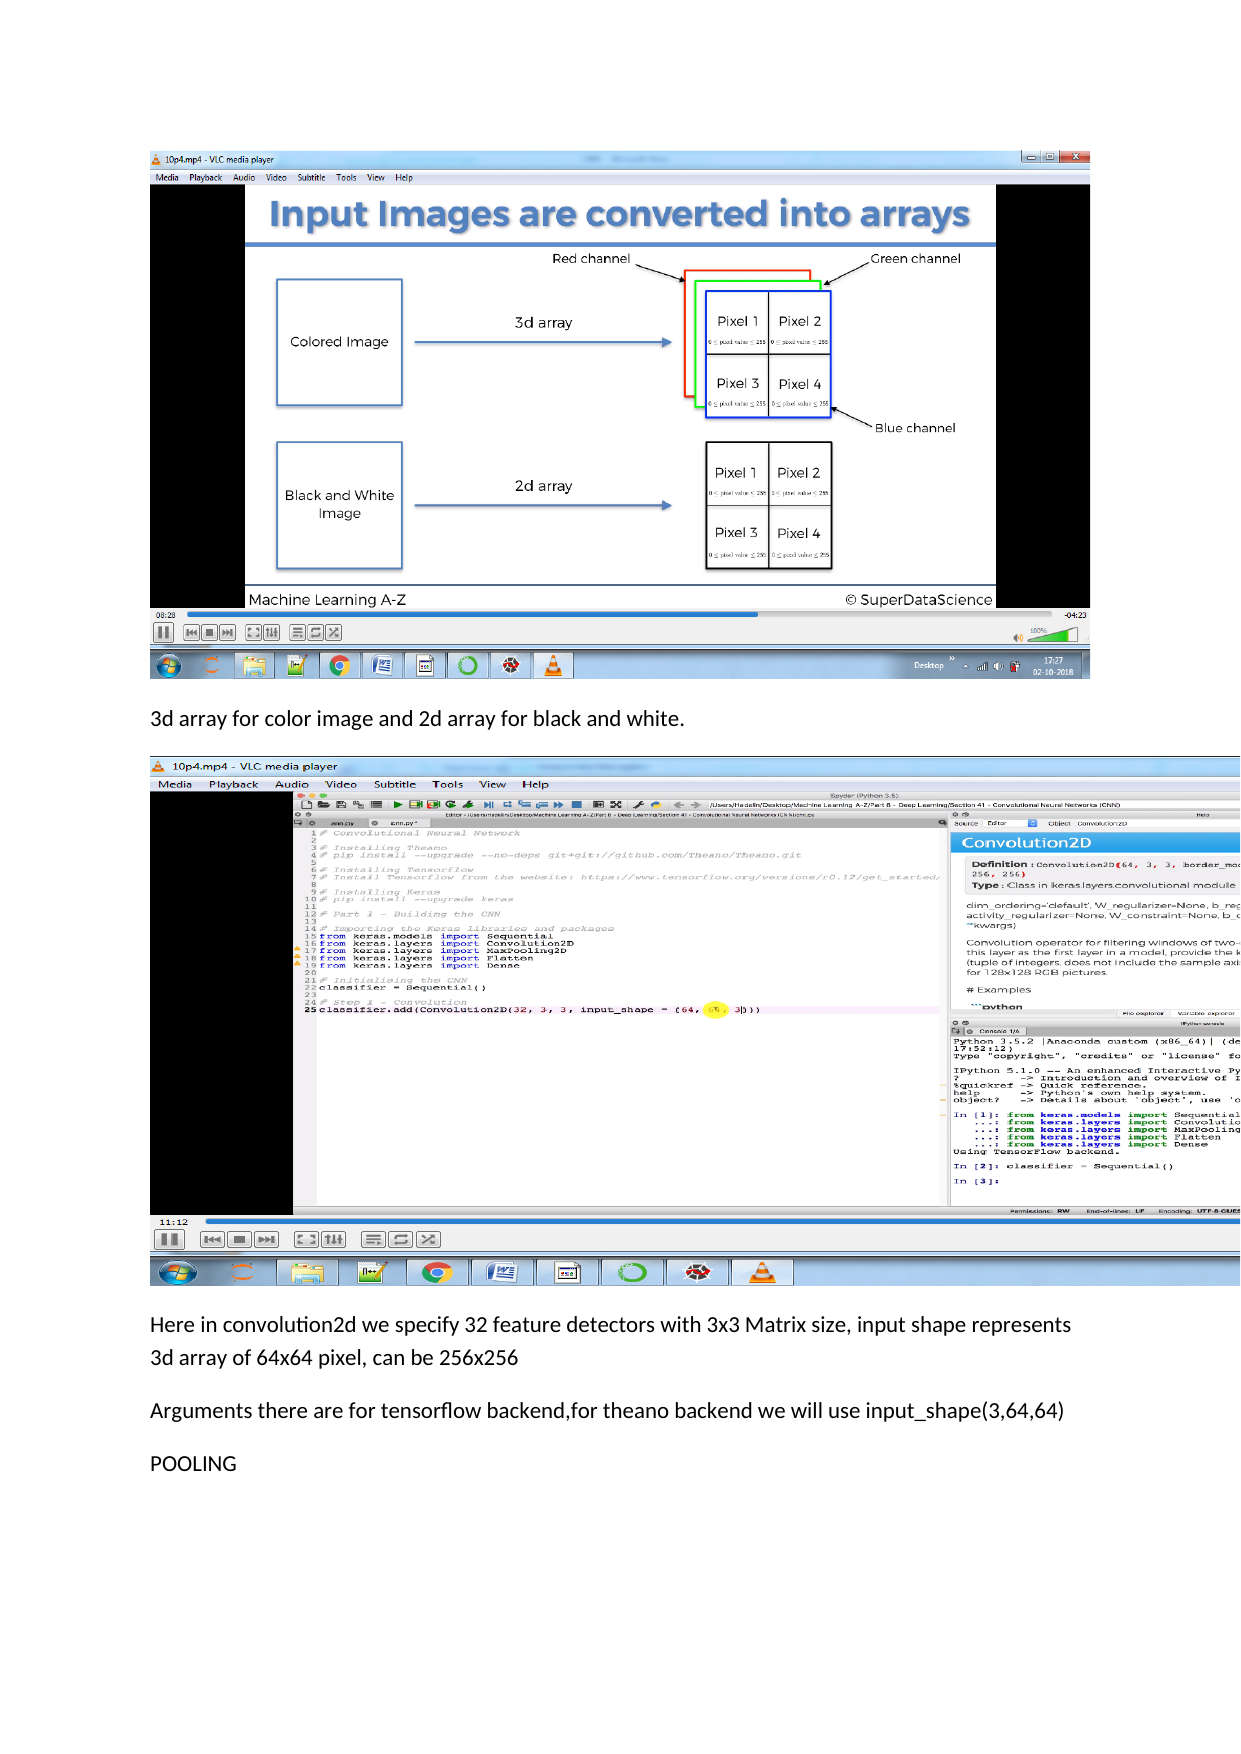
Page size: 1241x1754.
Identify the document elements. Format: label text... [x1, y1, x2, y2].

text Arguments there are for tensorflow backend,for theano backend we will use input_shape(3,64,64) [150, 1396, 1090, 1424]
picture [150, 150, 1091, 679]
text Here in convolution2d we specify 32 feature detectors with 3x3 Matrix size, input shape represents 3d array of 64x64 pixel, can be 256x256 [150, 1311, 1090, 1371]
text 3d array for color image and 2d array for black and white. [150, 704, 1090, 732]
picture [150, 756, 1241, 1286]
text POOLING [150, 1449, 1090, 1477]
